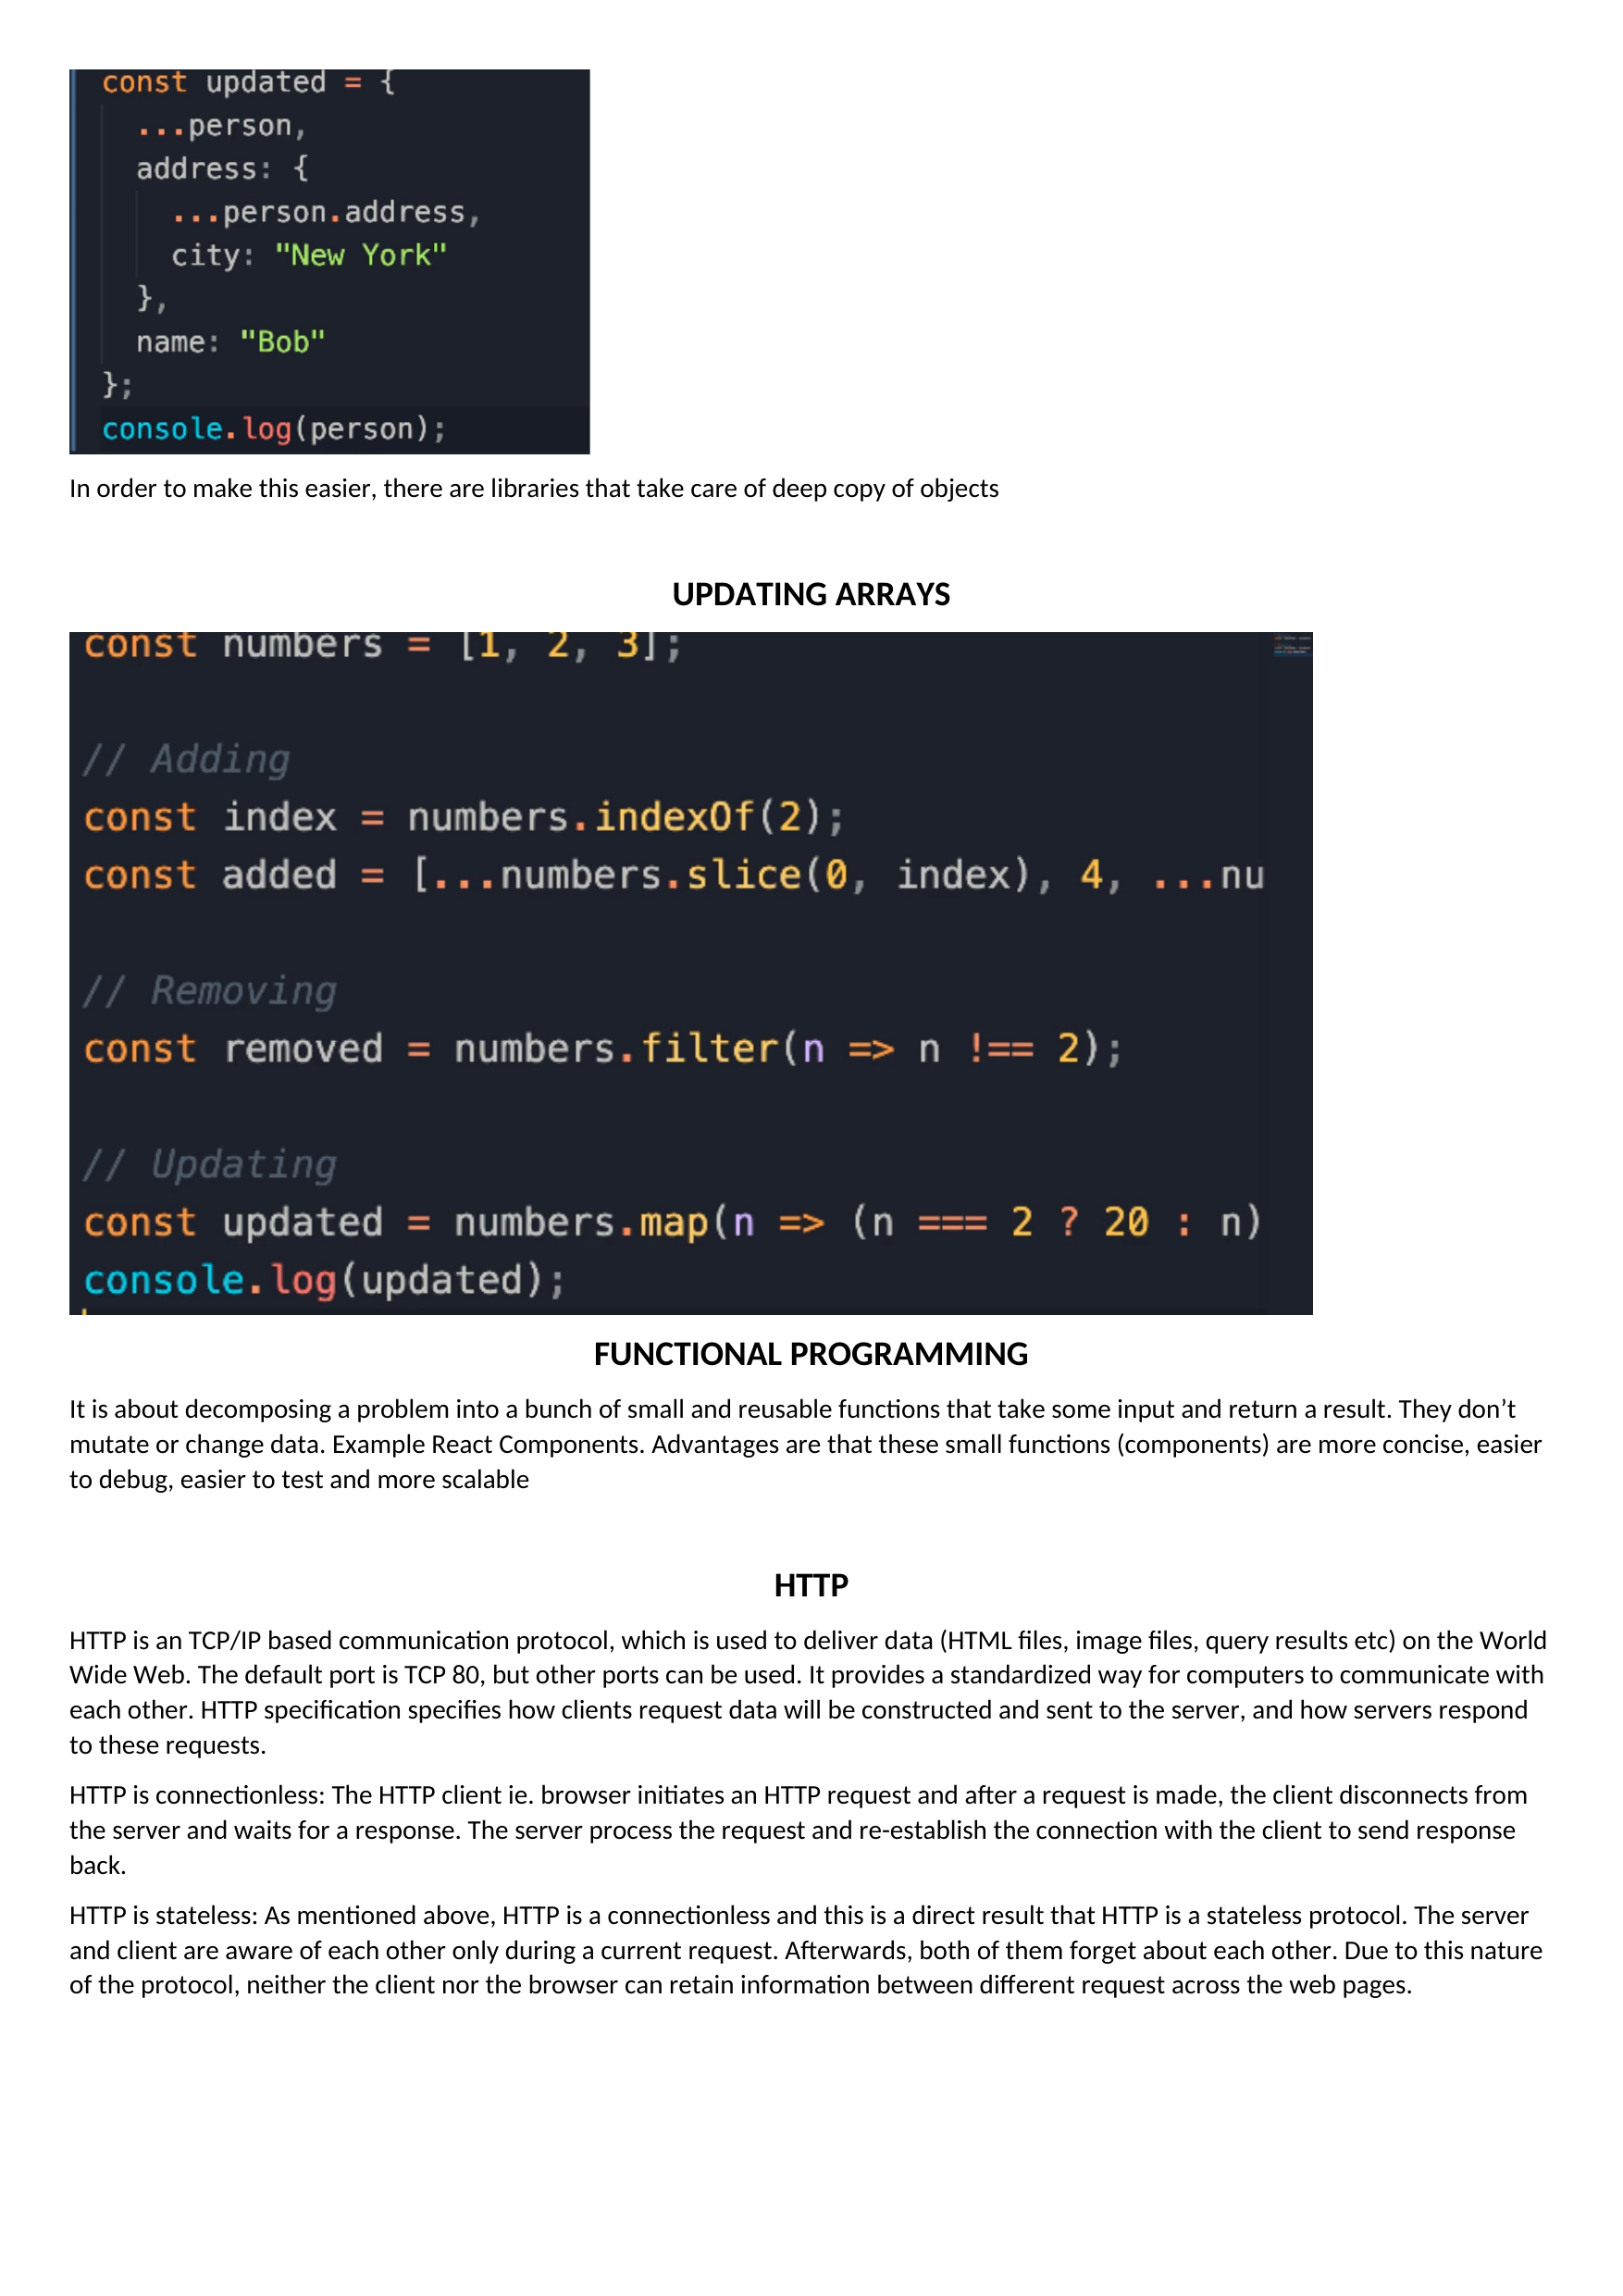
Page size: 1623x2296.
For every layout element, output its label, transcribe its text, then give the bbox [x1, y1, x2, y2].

text HTTP is an TCP/IP based communication protocol, which is used to deliver data (HTML files, image files, query results etc) on the World Wide Web. The default port is TCP 80, but other ports can be used. It provides a standardized way for computers to communicate with each other. HTTP specification specifies how clients request data will be constructed and sent to the server, and how servers respond to these requests. [69, 1623, 1554, 1760]
text FUNCTIONAL PROGRAMMING [69, 1332, 1554, 1374]
text It is about decomposing a problem into a bunch of small and reusable functions that take some input and return a result. They don’t mutate or change data. Example React Components. Advantages are that these small functions (components) are more concise, easier to debug, easier to test and more scalable [69, 1392, 1554, 1495]
text HTTP [69, 1562, 1554, 1605]
text In order to make this easier, there are libraries that take care of deep copy of objects [69, 471, 1554, 504]
text HTTP is connectionless: The HTTP client ie. browser initiates an HTTP request and after a request is made, the client disconnects from the server and waits for a response. The server process the request and re-establish the connection with the client to send response back. [69, 1778, 1554, 1880]
picture [69, 632, 1313, 1315]
text HTTP is stateless: As mentioned above, HTTP is a connectionless and this is a direct result that HTTP is a stateless protocol. The server and client are aware of each other only during a current request. Afterwards, both of them forget about each other. Due to this nature of the protocol, neither the client nor the browser can retain information between different request across the web pages. [69, 1898, 1554, 2001]
picture [69, 69, 590, 454]
text UPDATING ARRAYS [69, 572, 1554, 614]
